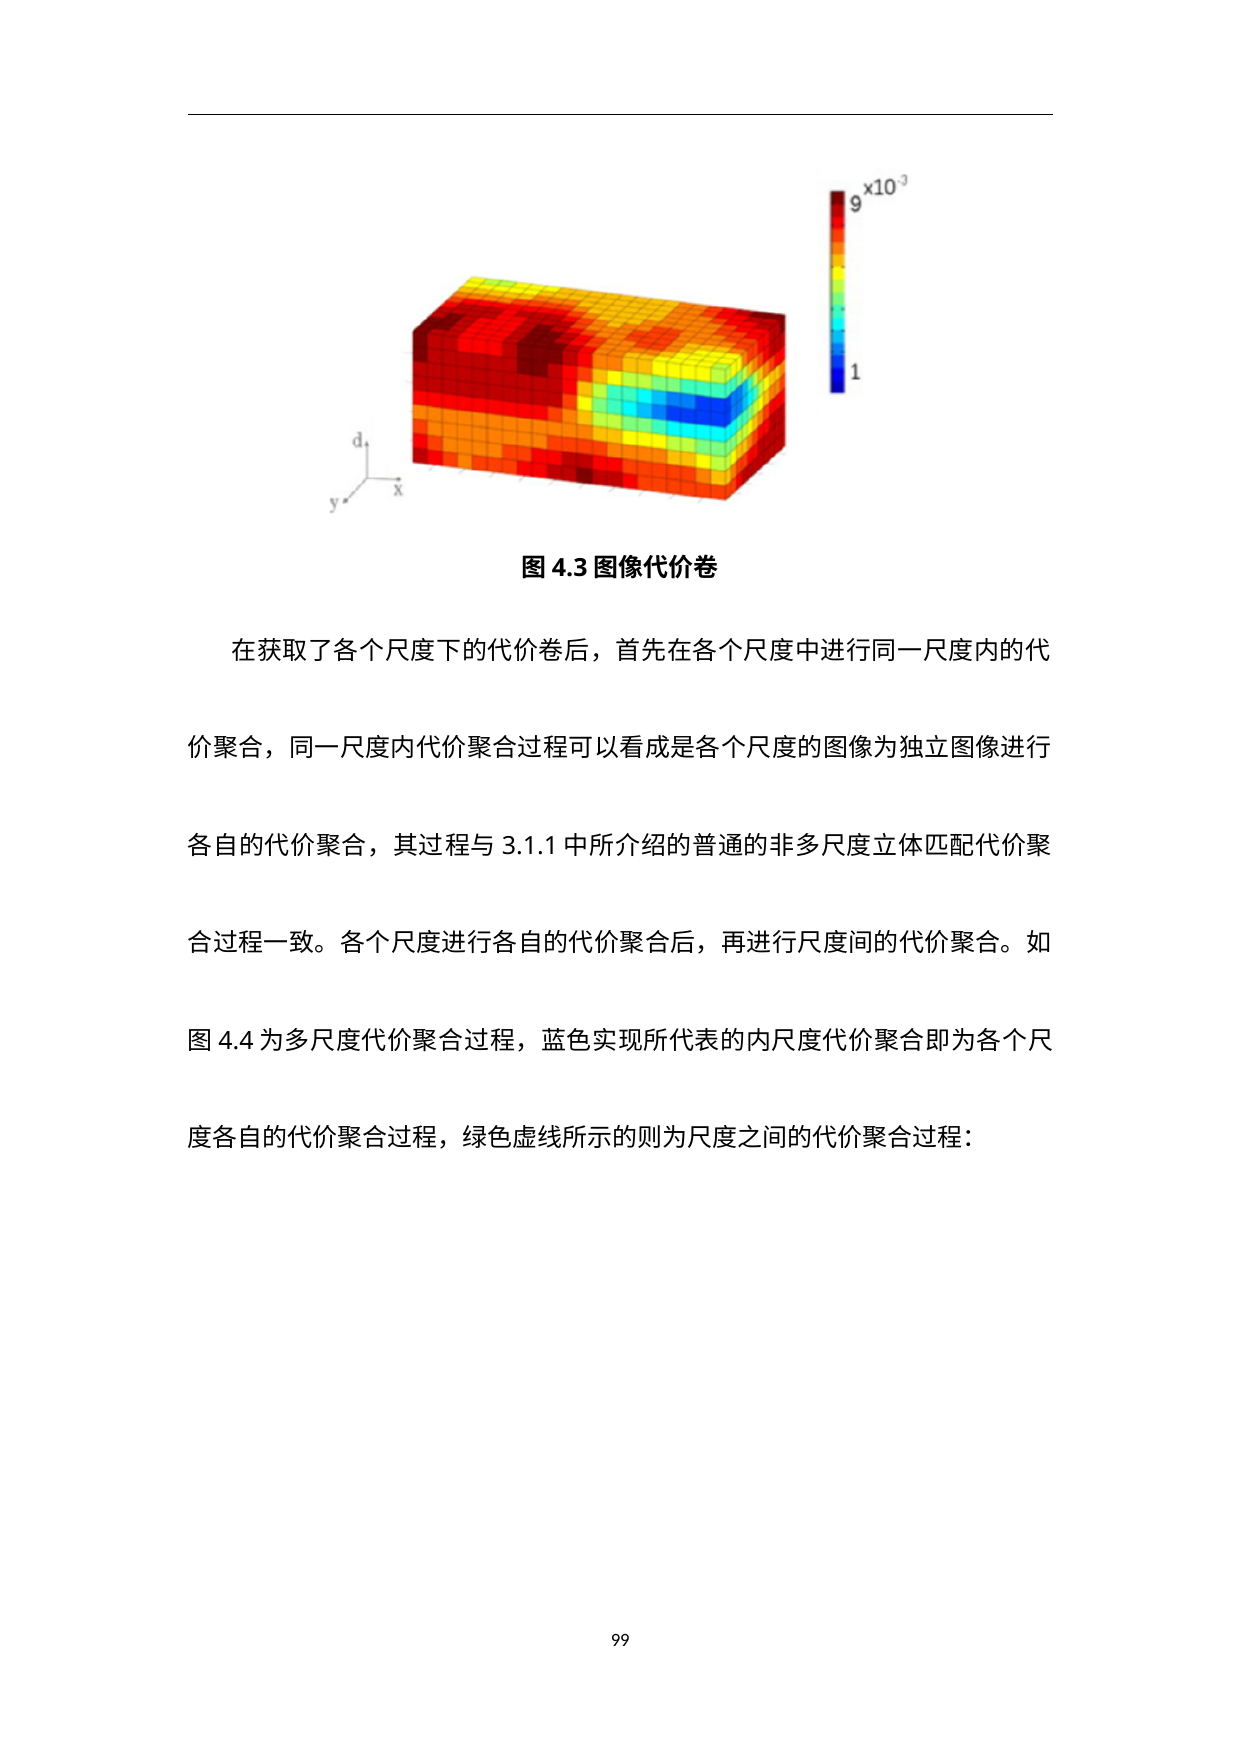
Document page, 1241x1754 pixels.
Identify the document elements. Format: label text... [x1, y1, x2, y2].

text 在获取了各个尺度下的代价卷后，首先在各个尺度中进行同一尺度内的代价聚合，同一尺度内代价聚合过程可以看成是各个尺度的图像为独立图像进行各自的代价聚合，其过程与3.1.1中所介绍的普通的非多尺度立体匹配代价聚合过程一致。各个尺度进行各自的代价聚合后，再进行尺度间的代价聚合。如图4.4为多尺度代价聚合过程，蓝色实现所代表的内尺度代价聚合即为各个尺度各自的代价聚合过程，绿色虚线所示的则为尺度之间的代价聚合过程： [187, 616, 1053, 1168]
text 图4.3 图像代价卷 [187, 533, 1053, 598]
picture [323, 162, 918, 517]
